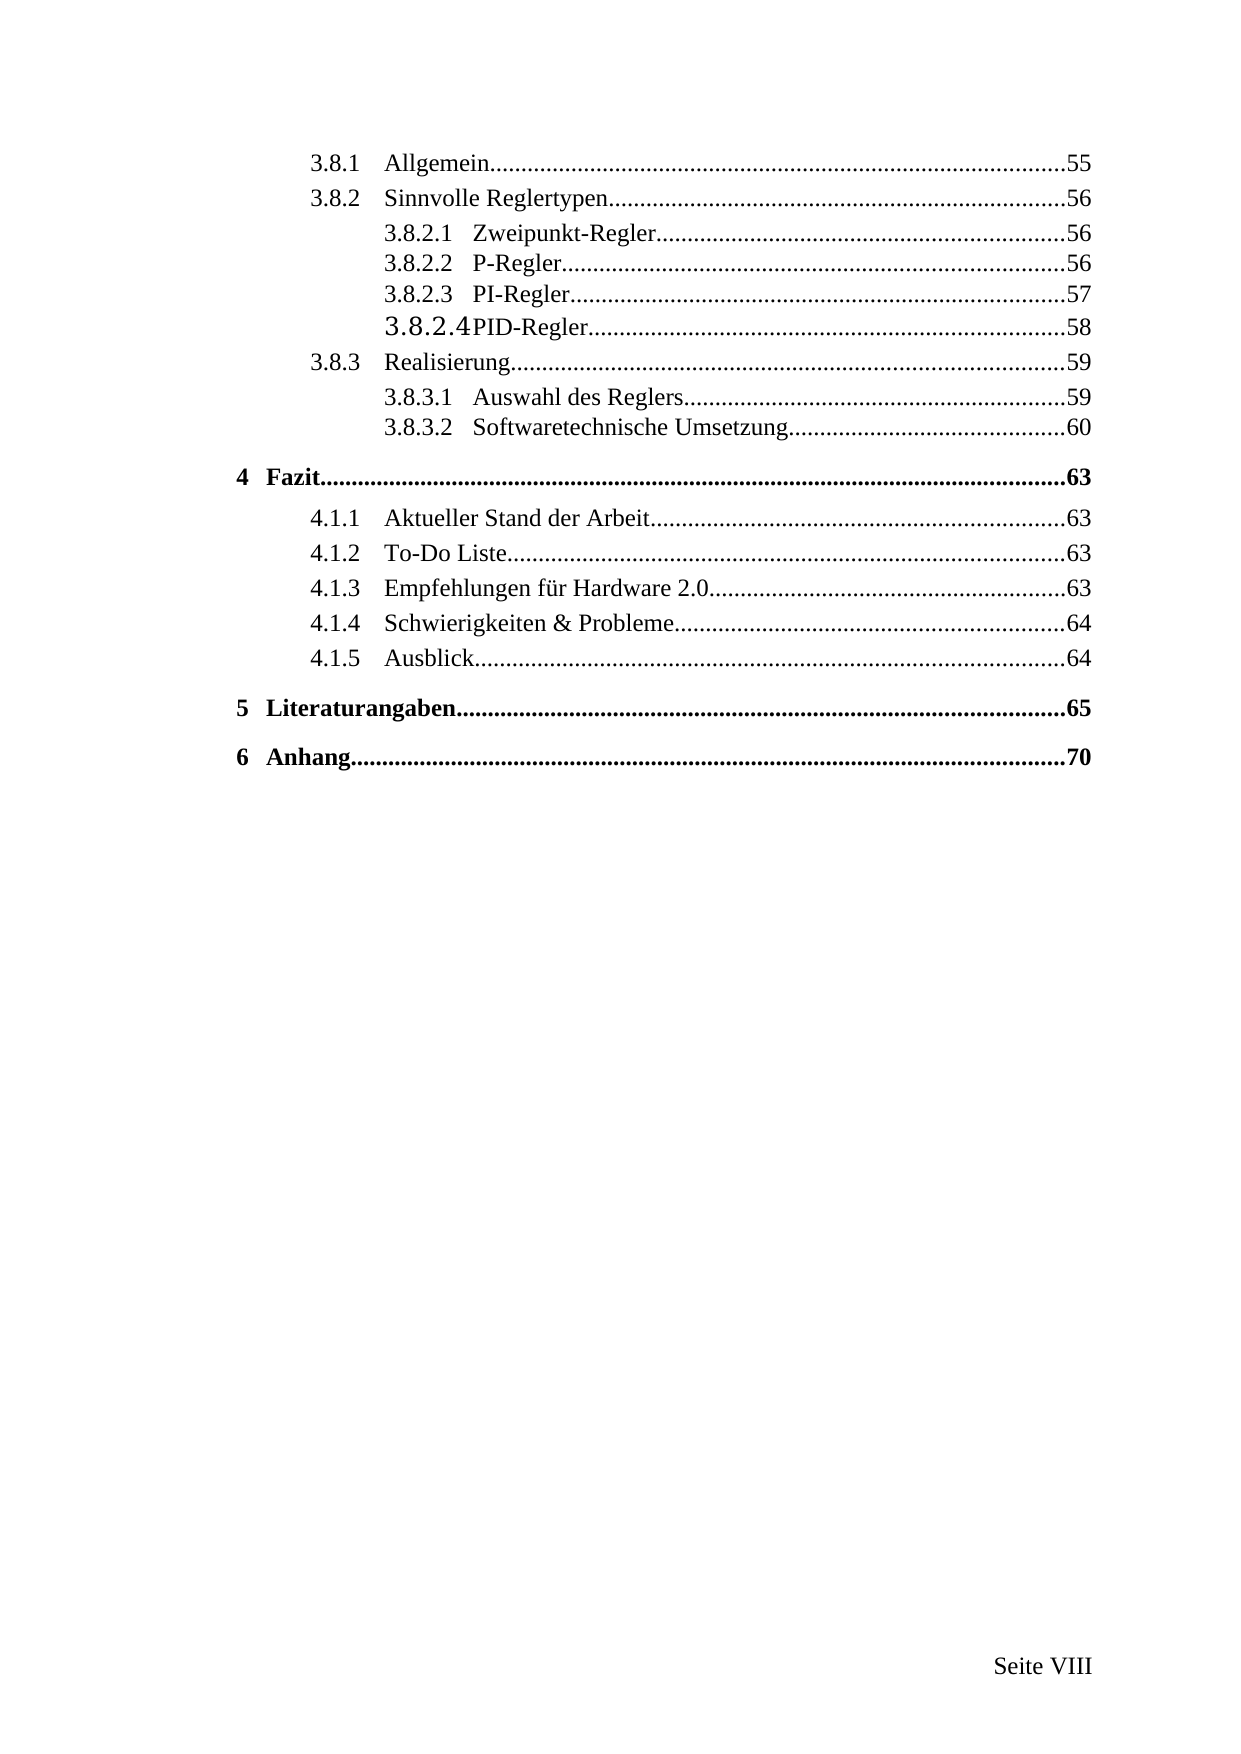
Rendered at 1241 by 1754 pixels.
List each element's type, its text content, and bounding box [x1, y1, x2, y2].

text 3.8.2.4 PID-Regler 58 [384, 310, 1092, 340]
text 4.1.3 Empfehlungen für Hardware 2.0 63 [310, 573, 1092, 602]
text 3.8.1 Allgemein 55 [310, 148, 1092, 176]
text 5 Literaturangaben 65 [236, 693, 1092, 722]
text 4 Fazit 63 [236, 462, 1092, 491]
text 3.8.3 Realisierung 59 [310, 347, 1092, 375]
text 3.8.2 Sinnvolle Reglertypen 56 [310, 183, 1092, 211]
text 4.1.5 Ausblick 64 [310, 643, 1092, 672]
text 6 Anhang 70 [236, 742, 1092, 771]
text 3.8.2.3 PI-Regler 57 [384, 279, 1092, 308]
text 4.1.1 Aktueller Stand der Arbeit 63 [310, 503, 1092, 532]
text 4.1.4 Schwierigkeiten & Probleme 64 [310, 608, 1092, 637]
text 4.1.2 To-Do Liste 63 [310, 538, 1092, 567]
text 3.8.2.2 P-Regler 56 [384, 248, 1092, 277]
text 3.8.3.1 Auswahl des Reglers 59 [384, 382, 1092, 410]
text 3.8.3.2 Softwaretechnische Umsetzung 60 [384, 412, 1092, 441]
text 3.8.2.1 Zweipunkt-Regler 56 [384, 218, 1092, 246]
